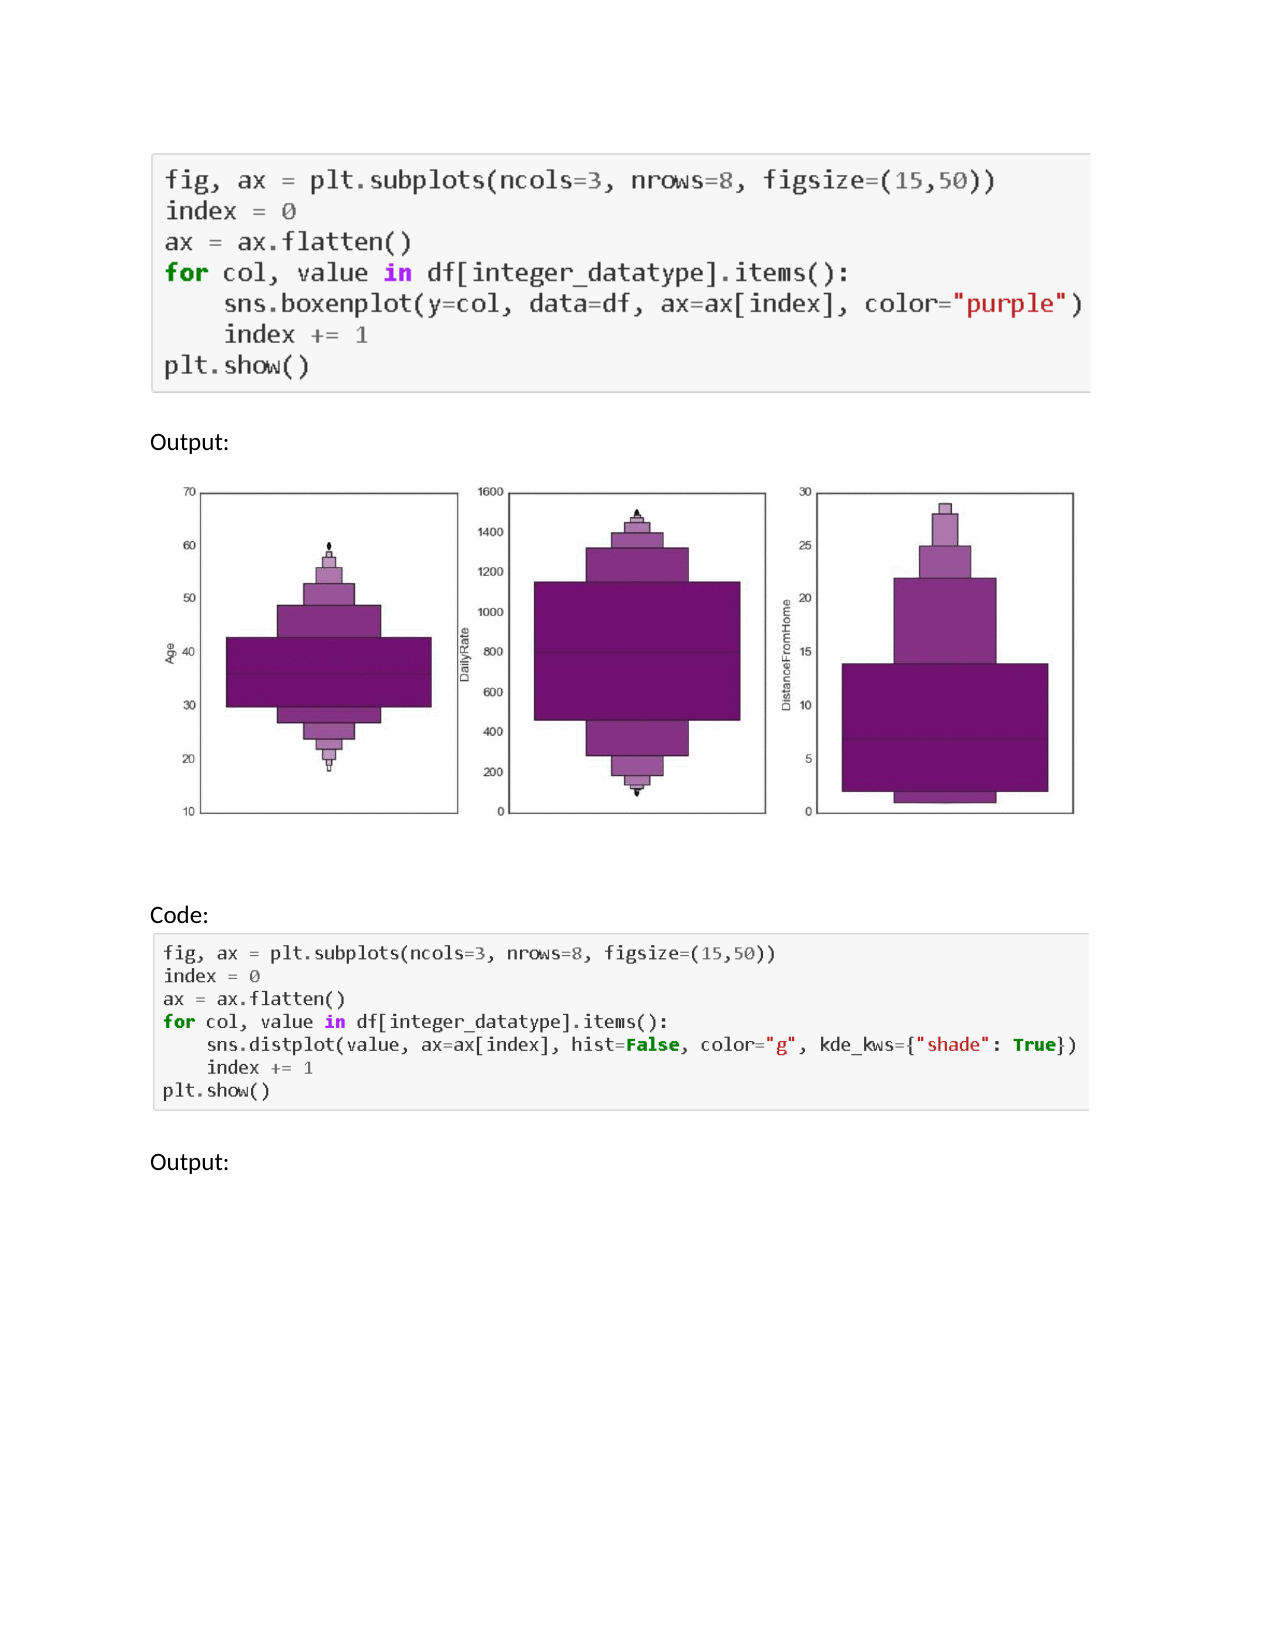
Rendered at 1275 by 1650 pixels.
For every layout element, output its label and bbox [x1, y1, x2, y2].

picture [150, 458, 1089, 865]
text [150, 150, 1125, 1177]
picture [150, 150, 1091, 393]
picture [150, 931, 1089, 1113]
